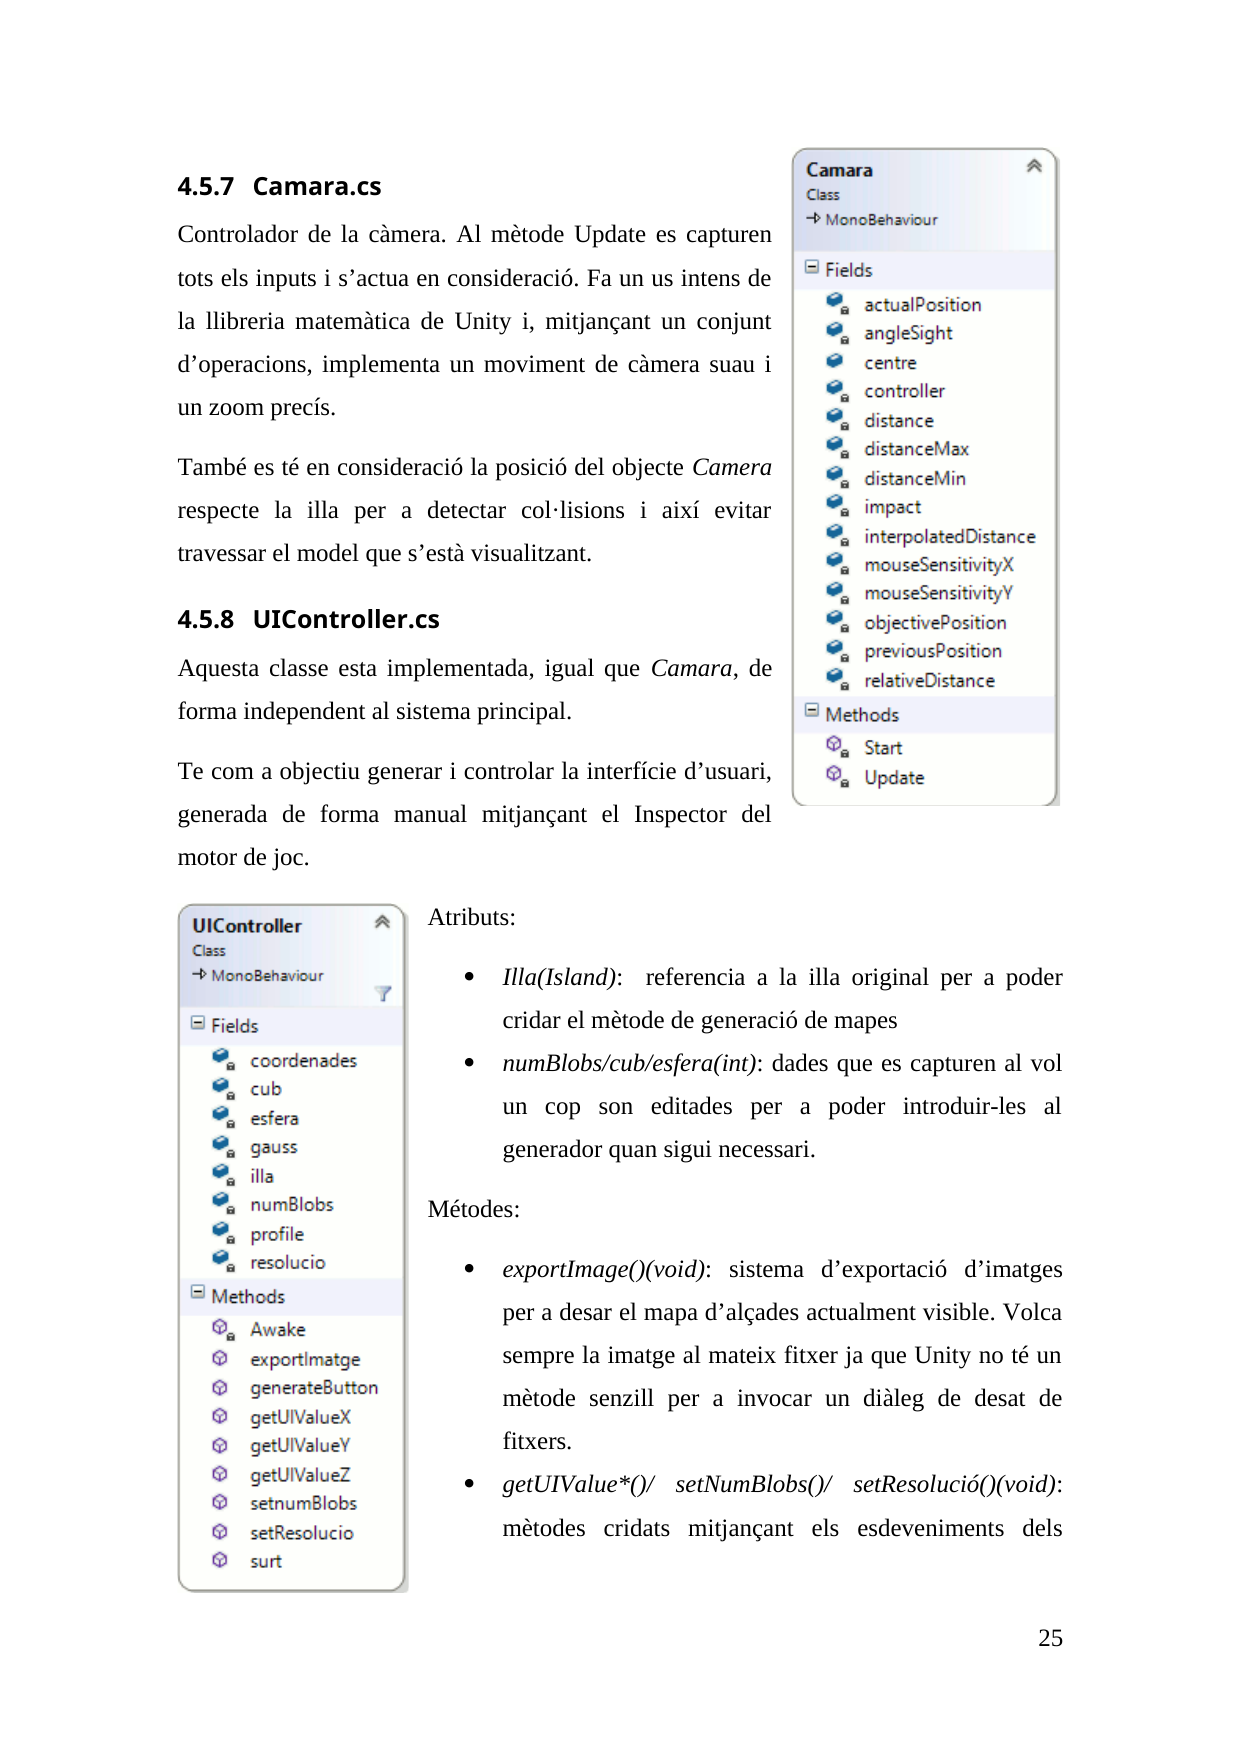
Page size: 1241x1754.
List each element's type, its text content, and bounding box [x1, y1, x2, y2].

subtitle UIController.cs [177, 602, 791, 636]
text Controlador de la càmera. Al mètode Update es capturen tots els inputs i s’actua en consideració. Fa un us intens de la llibreria matemàtica de Unity i, mitjançant un conjunt d’operacions, implementa un moviment de càmera suau i un zoom precís. [177, 219, 791, 421]
list exportImage()(void): sistema d’exportació d’imatges per a desar el mapa d’alçades actualment visible. Volca sempre la imatge al mateix fitxer ja que Unity no té un mètode senzill per a invocar un diàleg de desat de fitxers. [409, 1254, 1063, 1455]
text Métodes: [409, 1194, 1063, 1223]
text Aquesta classe esta implementada, igual que Camara, de forma independent al sistema principal. [177, 653, 791, 725]
text Atributs: [177, 902, 1063, 931]
picture [177, 903, 409, 1593]
text També es té en consideració la posició del objecte Camera respecte la illa per a detectar col·lisions i així evitar travessar el model que s’està visualitzant. [177, 452, 791, 567]
subtitle Camara.cs [177, 168, 791, 202]
list numBlobs/cub/esfera(int): dades que es capturen al vol un cop son editades per a poder introduir-les al generador quan sigui necessari. [409, 1048, 1063, 1163]
list Illa(Island): referencia a la illa original per a poder cridar el mètode de generació de mapes [409, 962, 1063, 1034]
text Te com a objectiu generar i controlar la interfície d’usuari, generada de forma manual mitjançant el Inspector del motor de joc. [177, 756, 1063, 871]
picture [791, 147, 1060, 806]
